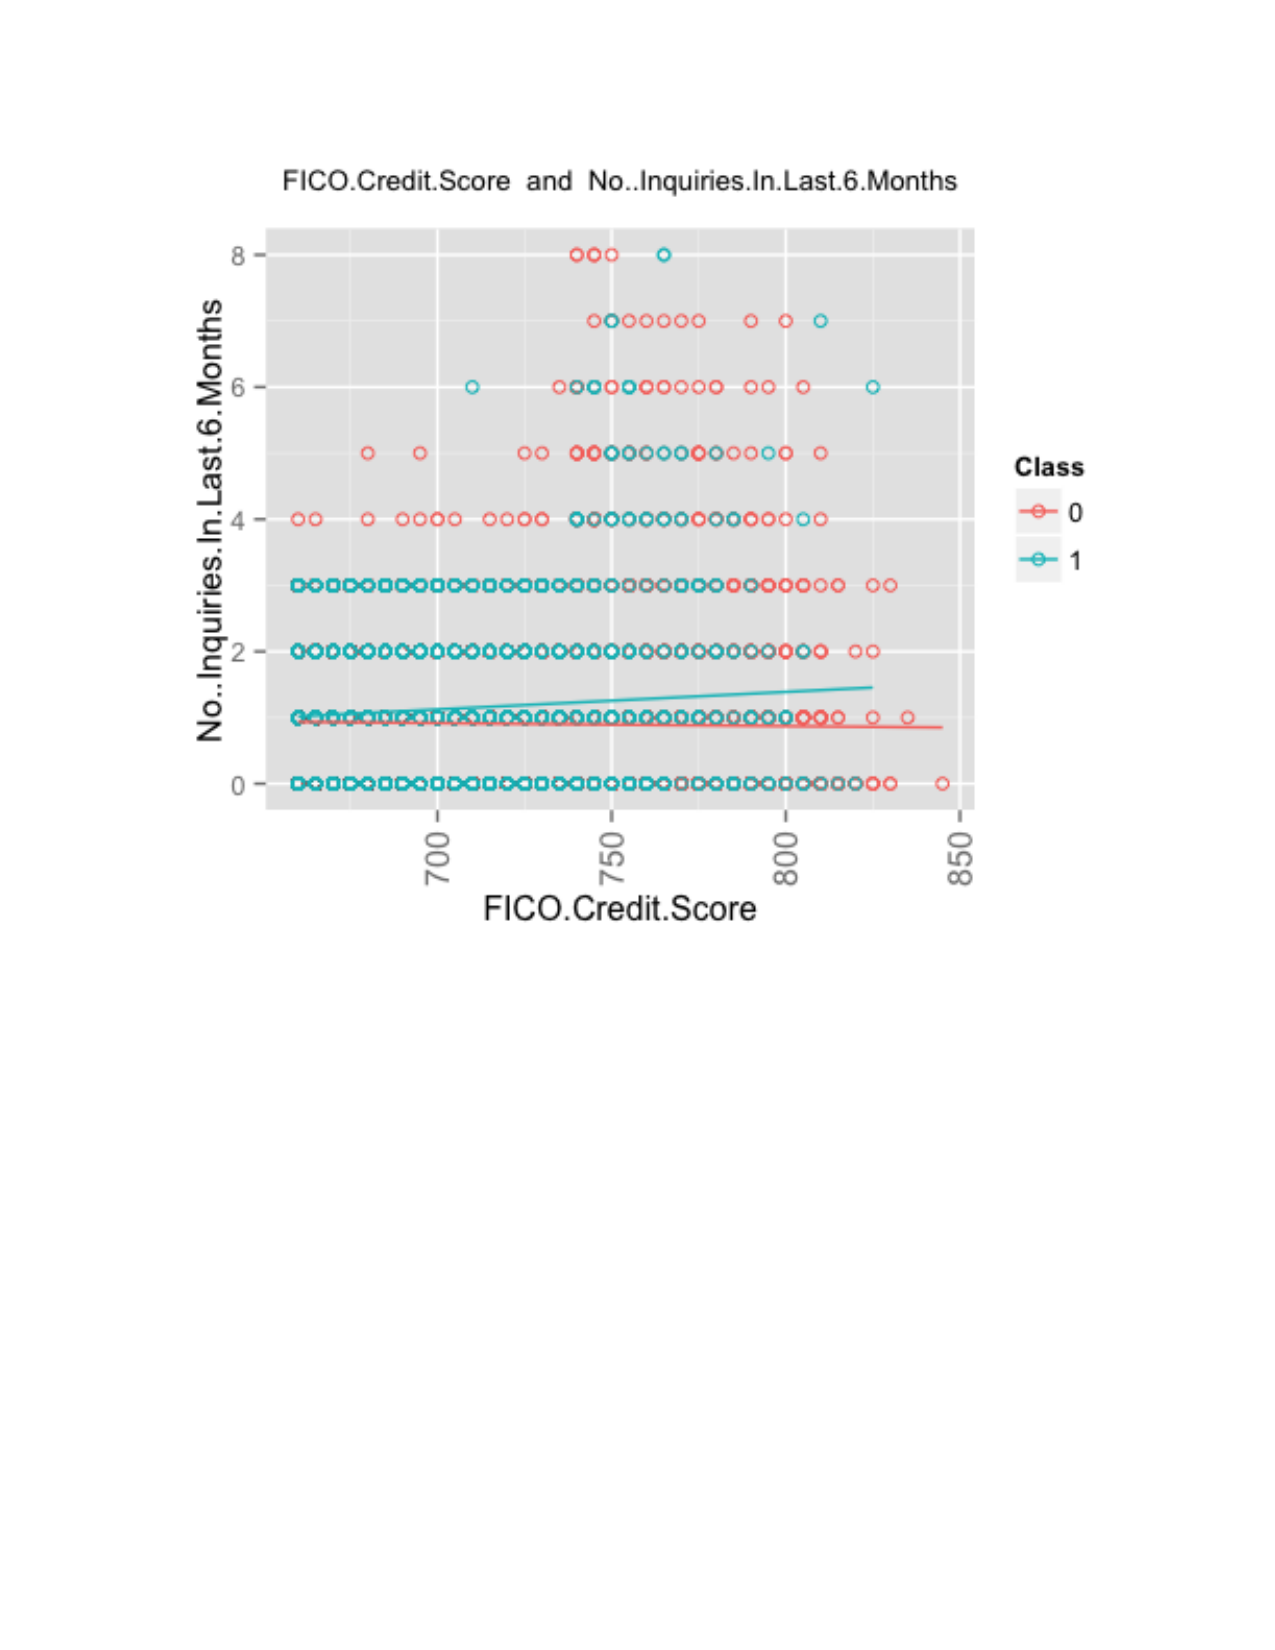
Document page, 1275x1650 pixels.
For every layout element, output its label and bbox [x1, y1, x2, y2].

picture [168, 150, 1169, 950]
